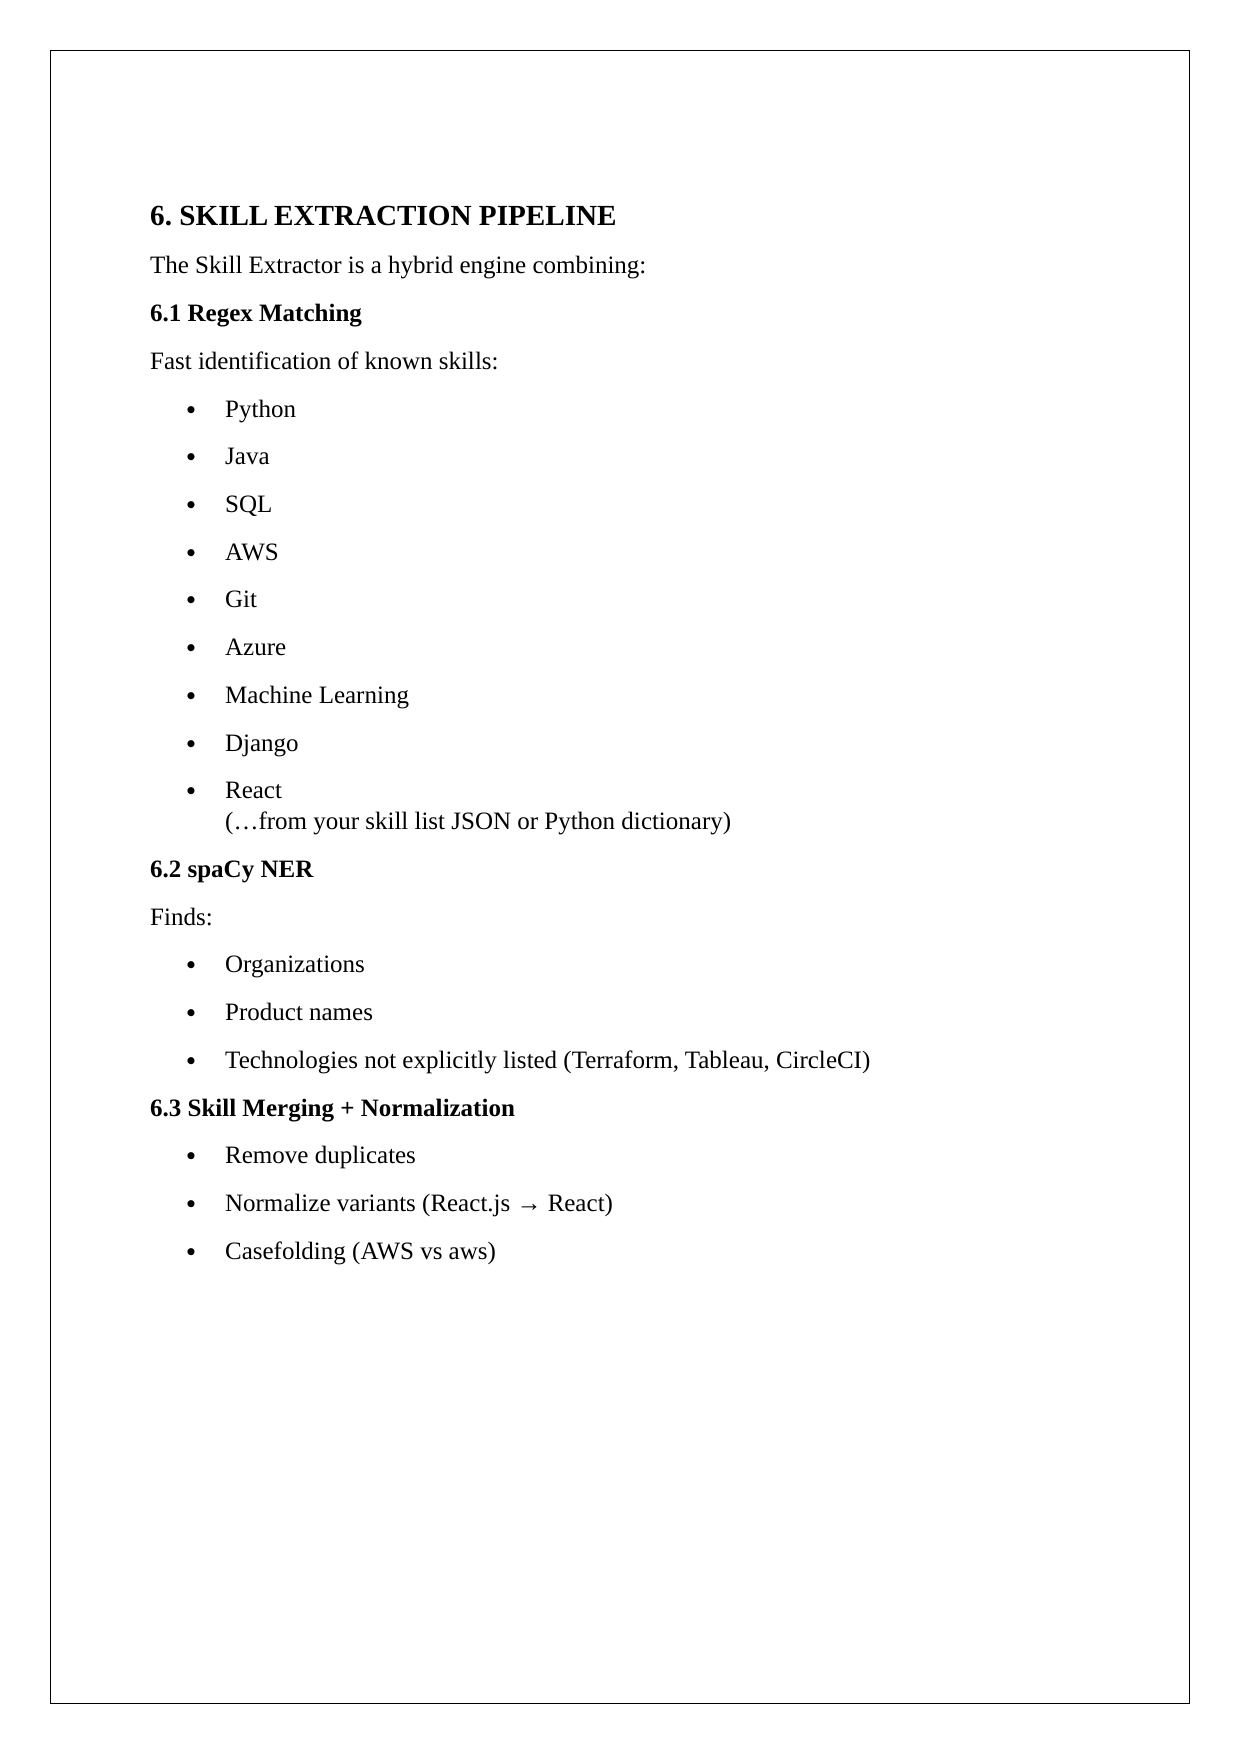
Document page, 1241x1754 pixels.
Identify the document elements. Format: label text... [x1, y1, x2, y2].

text The Skill Extractor is a hybrid engine combining: [150, 251, 1090, 279]
text Fast identification of known skills: [150, 346, 1090, 375]
list Organizations [187, 949, 1090, 978]
list SQL [187, 489, 1090, 518]
text 6.1 Regex Matching [150, 298, 1090, 327]
list Product names [187, 997, 1090, 1026]
list React (…from your skill list JSON or Python dictionary) [187, 775, 1090, 835]
list Remove duplicates [187, 1140, 1090, 1169]
list Java [187, 441, 1090, 470]
text Finds: [150, 902, 1090, 931]
list Django [187, 728, 1090, 756]
text 6.2 spaCy NER [150, 854, 1090, 883]
list AWS [187, 537, 1090, 566]
text 6. SKILL EXTRACTION PIPELINE [150, 198, 1090, 231]
list Python [187, 394, 1090, 422]
list Normalize variants (React.js → React) [187, 1188, 1090, 1217]
list Technologies not explicitly listed (Terraform, Tableau, CircleCI) [187, 1045, 1090, 1074]
text 6.3 Skill Merging + Normalization [150, 1093, 1090, 1121]
list Git [187, 584, 1090, 613]
list Azure [187, 632, 1090, 661]
list Machine Learning [187, 680, 1090, 709]
list Casefolding (AWS vs aws) [187, 1236, 1090, 1264]
